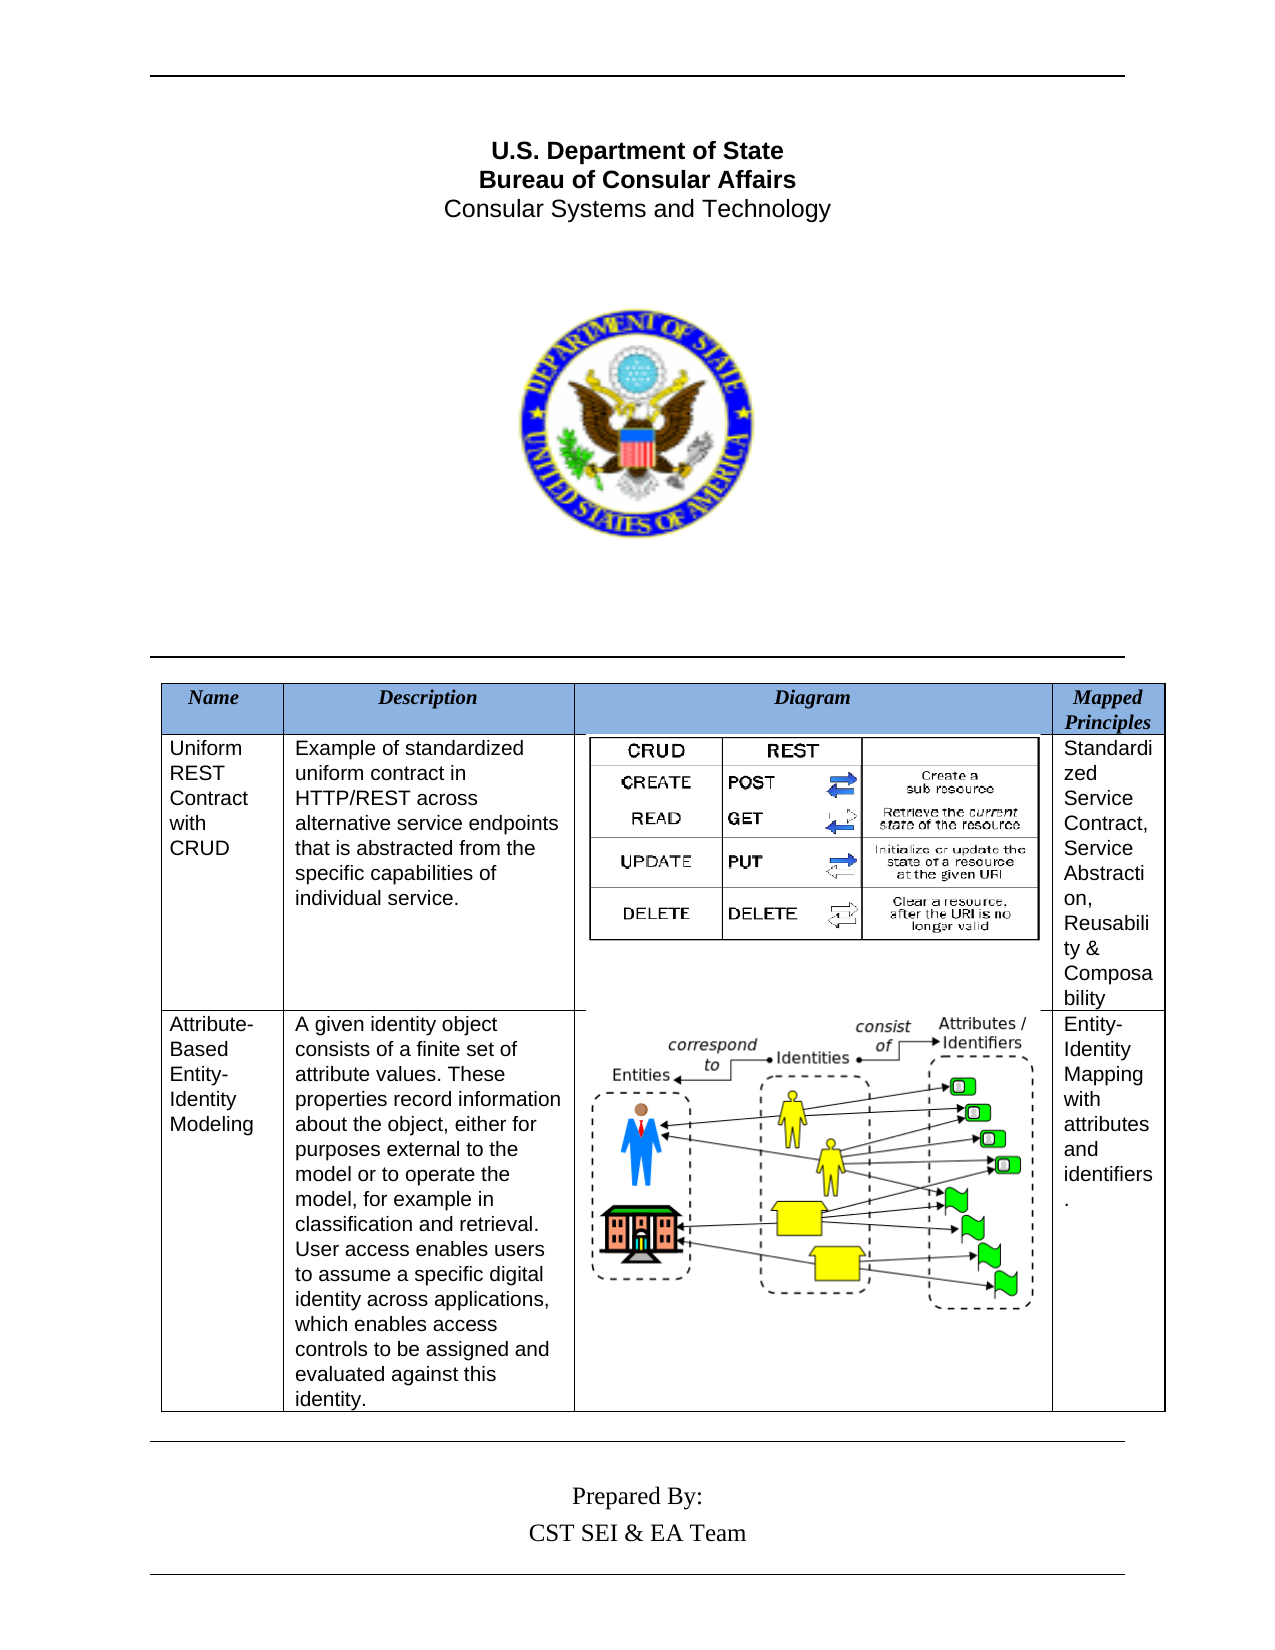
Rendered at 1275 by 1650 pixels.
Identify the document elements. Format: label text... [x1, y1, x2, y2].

table_cell Standardized Service Contract, Service Abstraction, Reusability & Composability [1053, 735, 1164, 1010]
table_cell Example of standardized uniform contract in HTTP/REST across alternative service endpoints that is abstracted from the specific capabilities of individual service. [284, 735, 574, 1010]
table_cell Uniform REST Contract with CRUD [162, 735, 283, 1010]
picture [586, 1010, 1041, 1316]
table_cell [575, 1011, 1052, 1411]
table_header Name [162, 684, 283, 734]
table_cell A given identity object consists of a finite set of attribute values. These properties record information about the object, either for purposes external to the model or to operate the model, for example in classification and retrieval. User access enables users to assume a specific digital identity across applications, which enables access controls to be assigned and evaluated against this identity. [284, 1011, 574, 1411]
table_header Diagram [575, 684, 1052, 734]
table_header Description [284, 684, 574, 734]
table_header Mapped Principles [1053, 684, 1164, 734]
table_cell [575, 735, 1052, 1010]
picture [586, 734, 1041, 944]
table_cell Attribute-Based Entity-Identity Modeling [162, 1011, 283, 1411]
table_cell Entity-Identity Mapping with attributes and identifiers. [1053, 1011, 1164, 1411]
